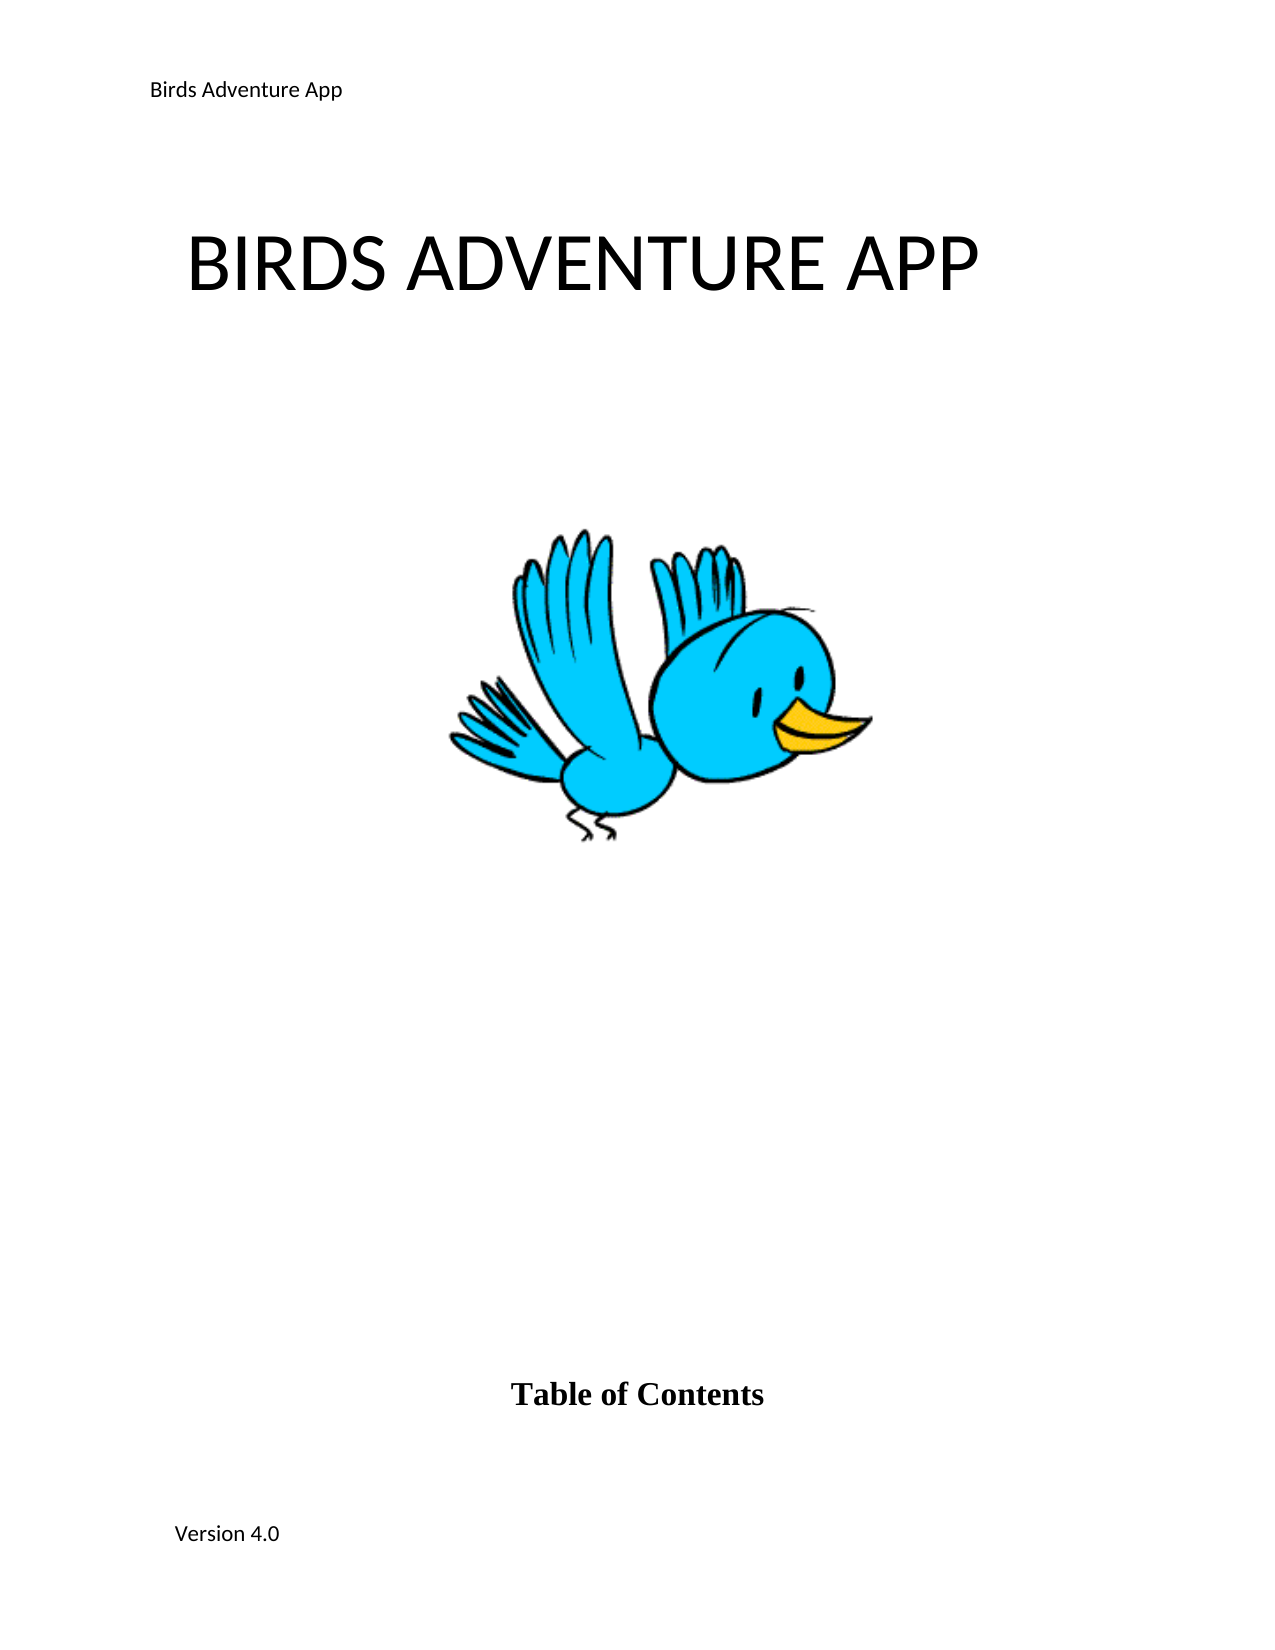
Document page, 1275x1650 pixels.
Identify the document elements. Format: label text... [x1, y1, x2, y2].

text Table of Contents [150, 1374, 1125, 1412]
picture [121, 327, 1180, 1153]
text BIRDS ADVENTURE APP [150, 209, 1125, 311]
